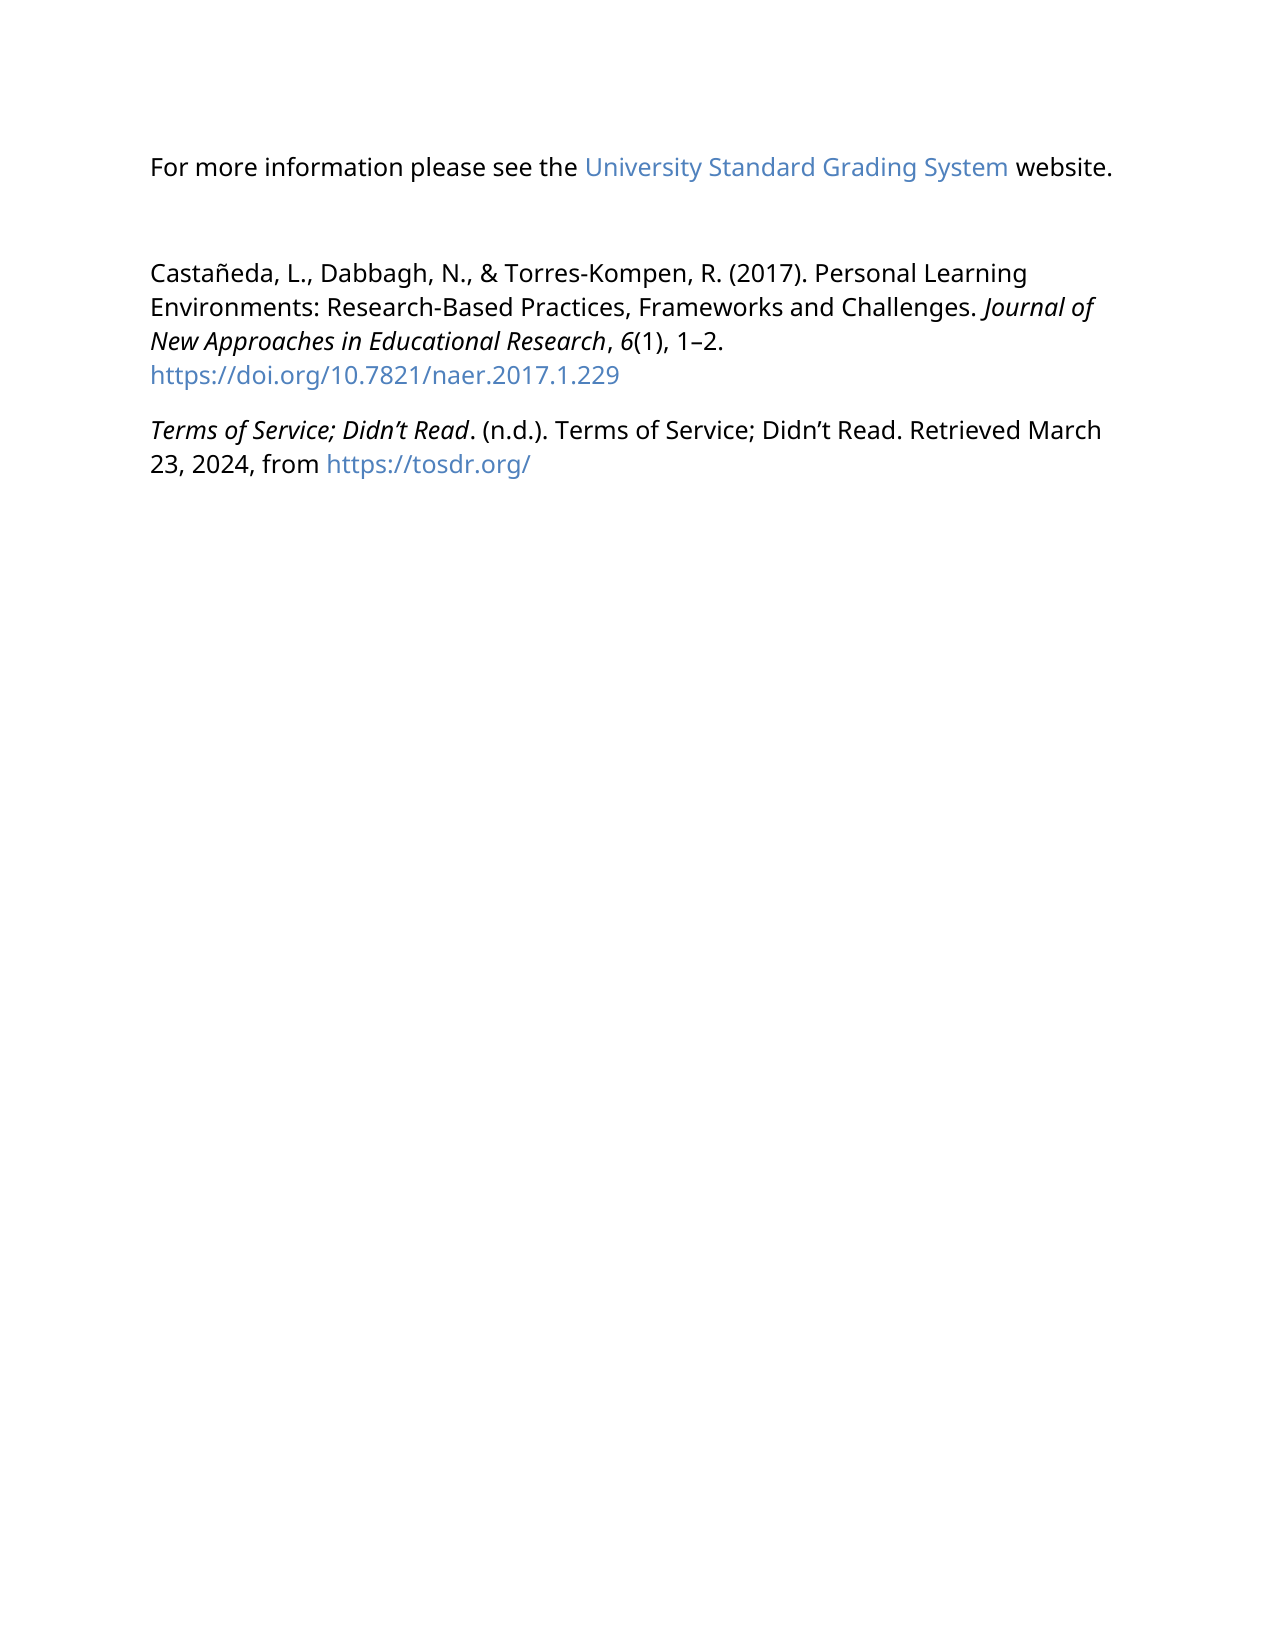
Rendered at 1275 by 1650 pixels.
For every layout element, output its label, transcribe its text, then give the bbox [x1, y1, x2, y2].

text Castañeda, L., Dabbagh, N., & Torres-Kompen, R. (2017). Personal Learning Environments: Research-Based Practices, Frameworks and Challenges. Journal of New Approaches in Educational Research, 6(1), 1–2. https://doi.org/10.7821/naer.2017.1.229 [150, 256, 1125, 392]
text Terms of Service; Didn’t Read. (n.d.). Terms of Service; Didn’t Read. Retrieved March 23, 2024, from https://tosdr.org/ [150, 413, 1125, 481]
text For more information please see the University Standard Grading System website. [150, 150, 1125, 184]
